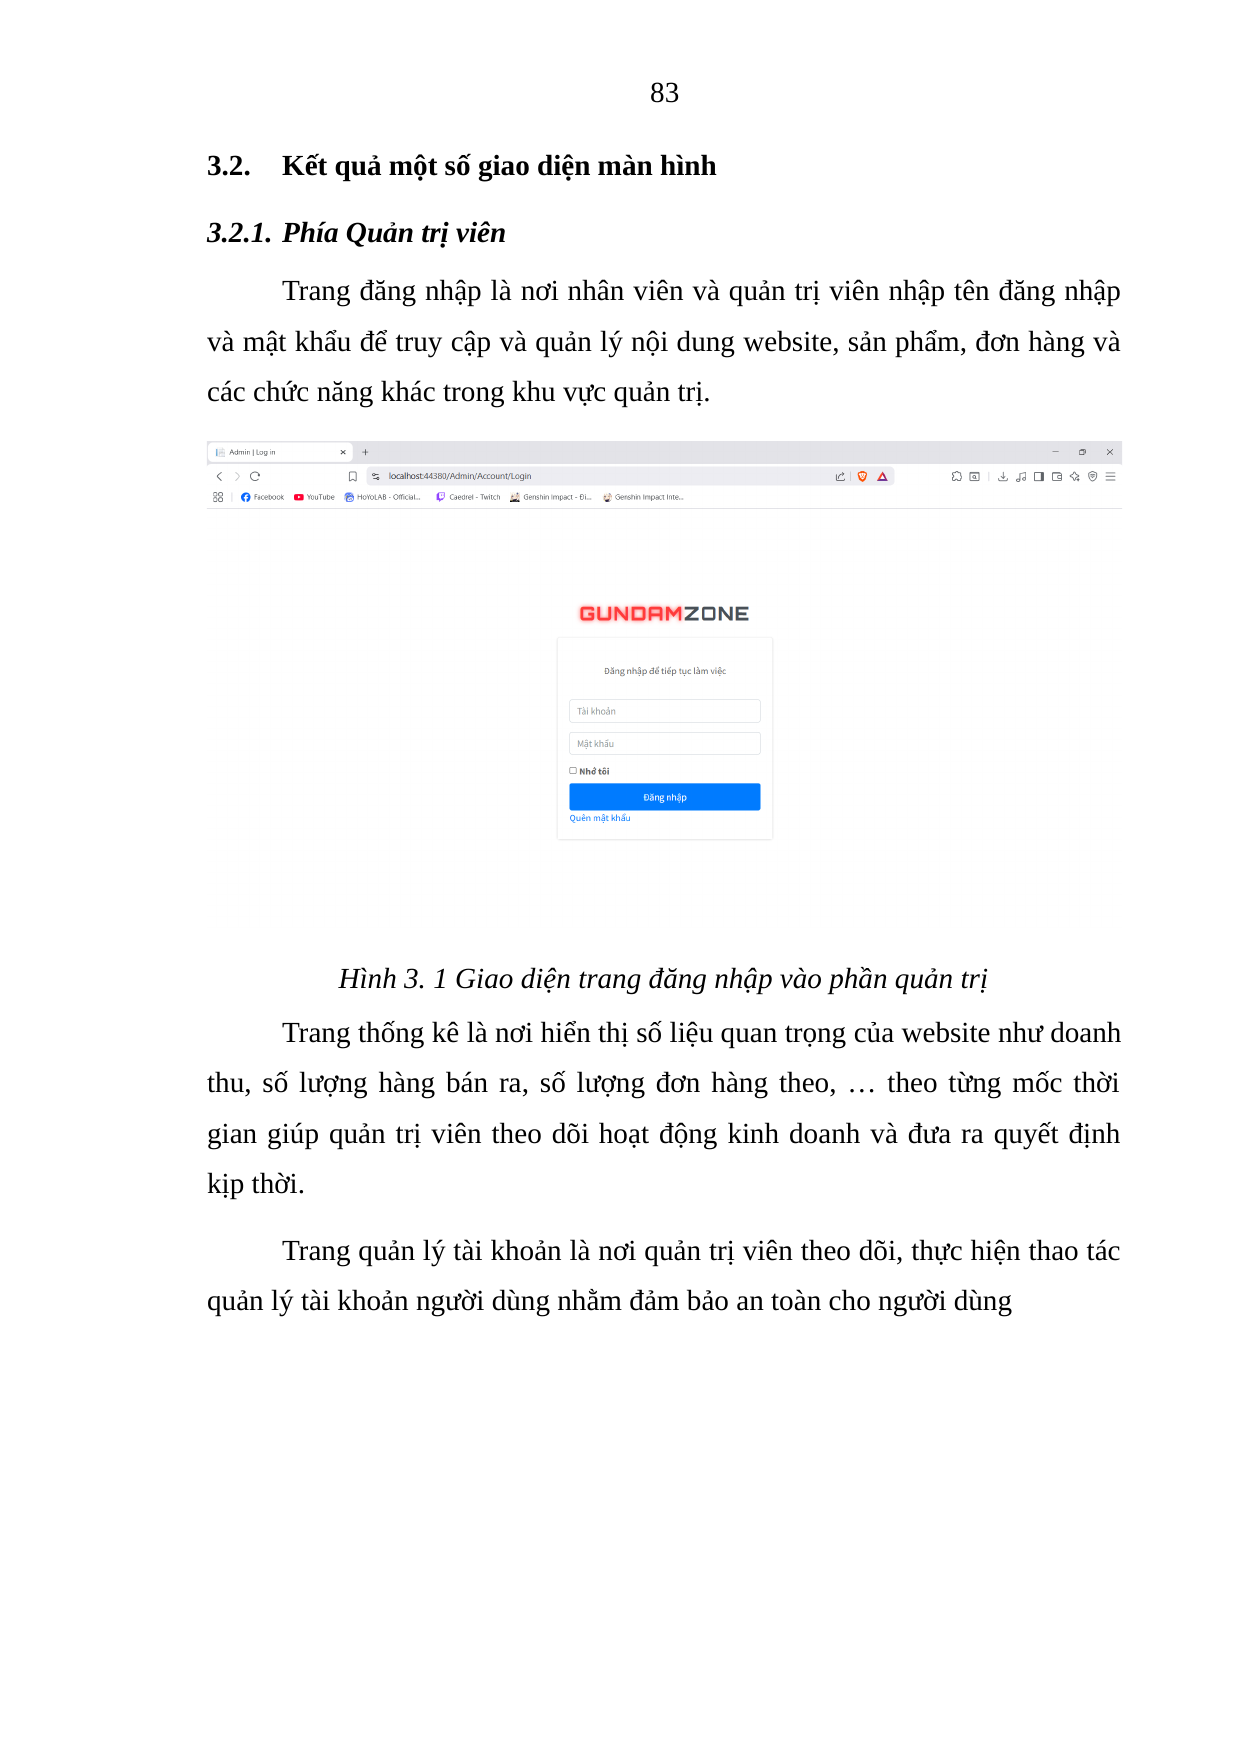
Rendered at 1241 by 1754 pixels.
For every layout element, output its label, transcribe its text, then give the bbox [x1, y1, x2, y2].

text Trang thống kê là nơi hiển thị số liệu quan trọng của website như doanh thu, số lượng hàng bán ra, số lượng đơn hàng theo, … theo từng mốc thời gian giúp quản trị viên theo dõi hoạt động kinh doanh và đưa ra quyết định kịp thời. [207, 1015, 1122, 1200]
subtitle Kết quả một số giao diện màn hình [207, 148, 1122, 181]
text Trang đăng nhập là nơi nhân viên và quản trị viên nhập tên đăng nhập và mật khẩu để truy cập và quản lý nội dung website, sản phẩm, đơn hàng và các chức năng khác trong khu vực quản trị. [207, 273, 1122, 407]
subtitle Phía Quản trị viên [207, 215, 1122, 248]
picture [206, 441, 1123, 928]
text Hình 3. 1 Giao diện trang đăng nhập vào phần quản trị [207, 961, 1122, 994]
text Trang quản lý tài khoản là nơi quản trị viên theo dõi, thực hiện thao tác quản lý tài khoản người dùng nhằm đảm bảo an toàn cho người dùng [207, 1233, 1122, 1317]
